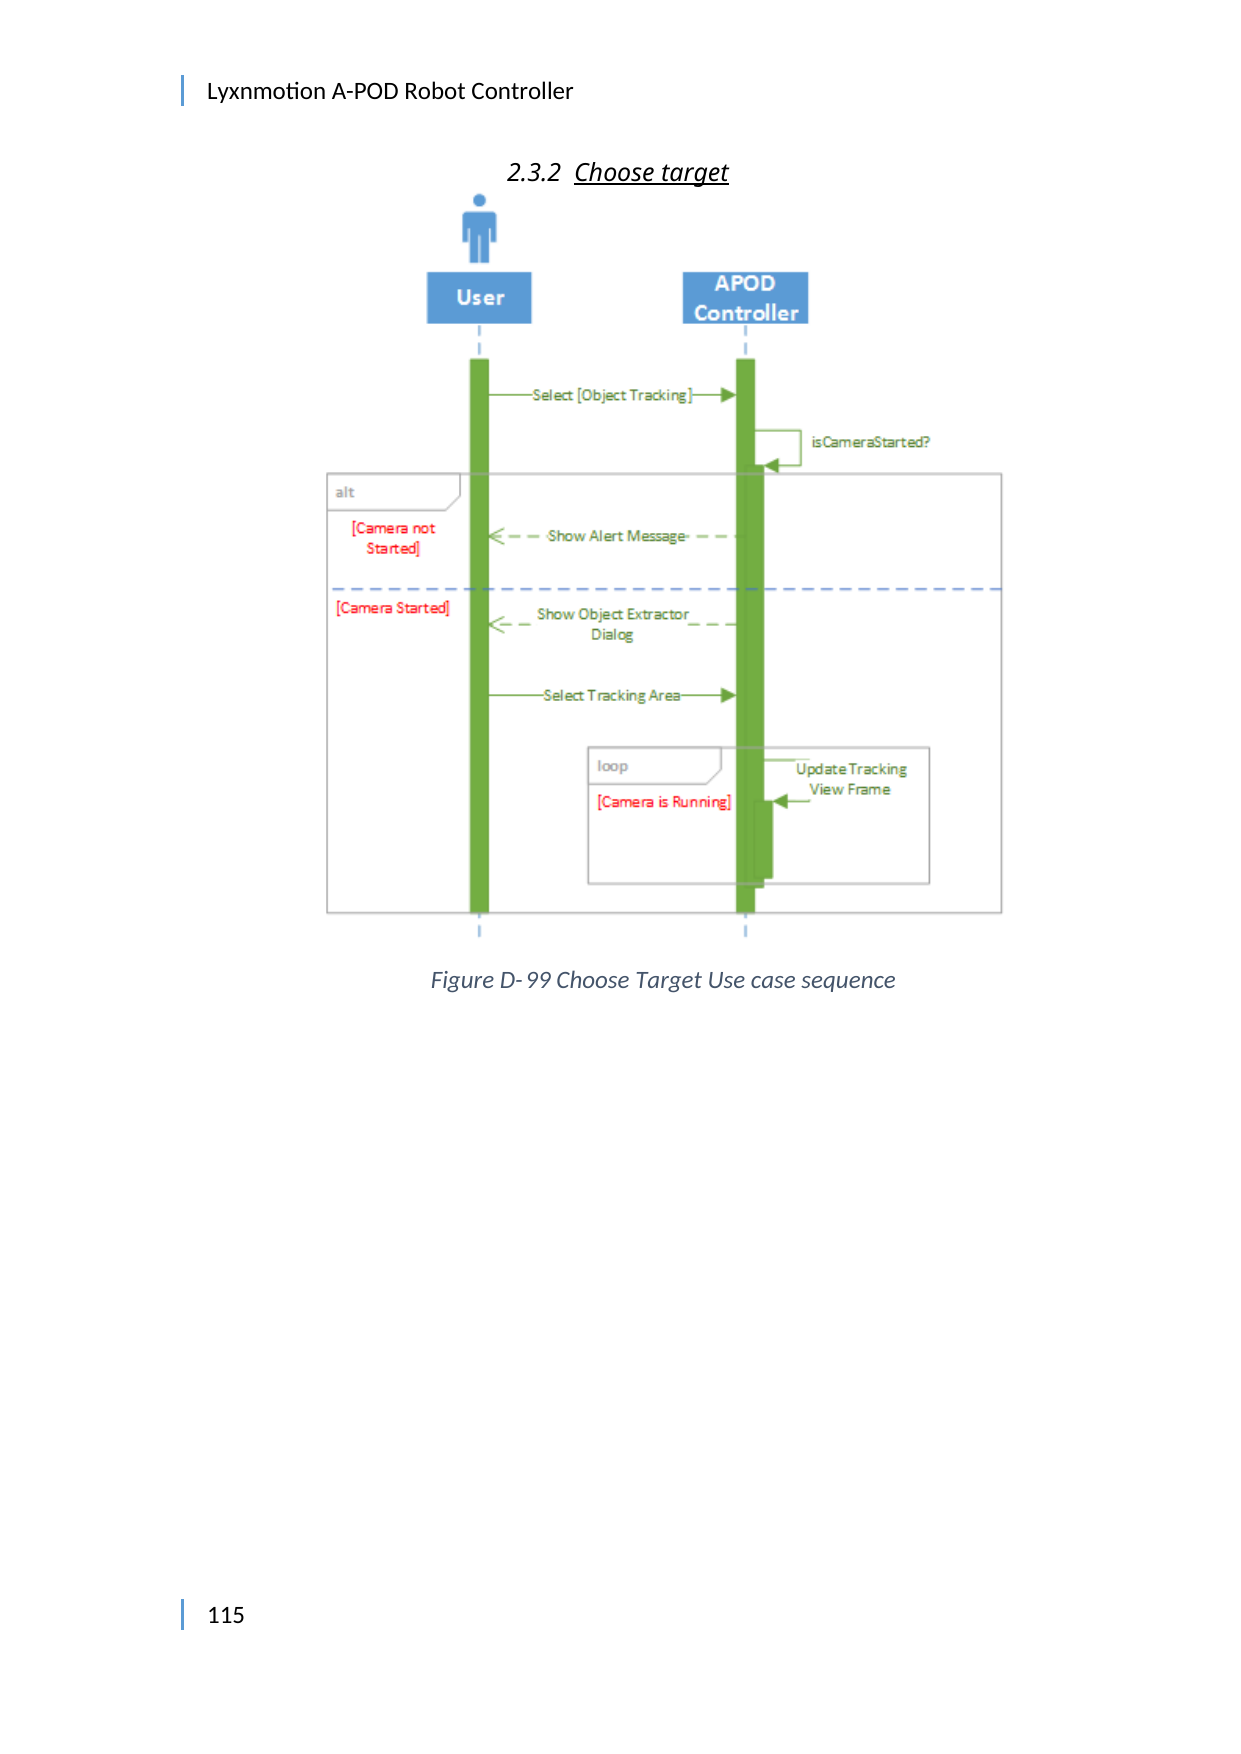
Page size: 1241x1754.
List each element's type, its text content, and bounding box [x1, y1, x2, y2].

picture [325, 191, 1004, 945]
text Figure D-67 Choose Target Use case sequence [207, 964, 1122, 994]
subtitle Choose target [507, 155, 1122, 189]
